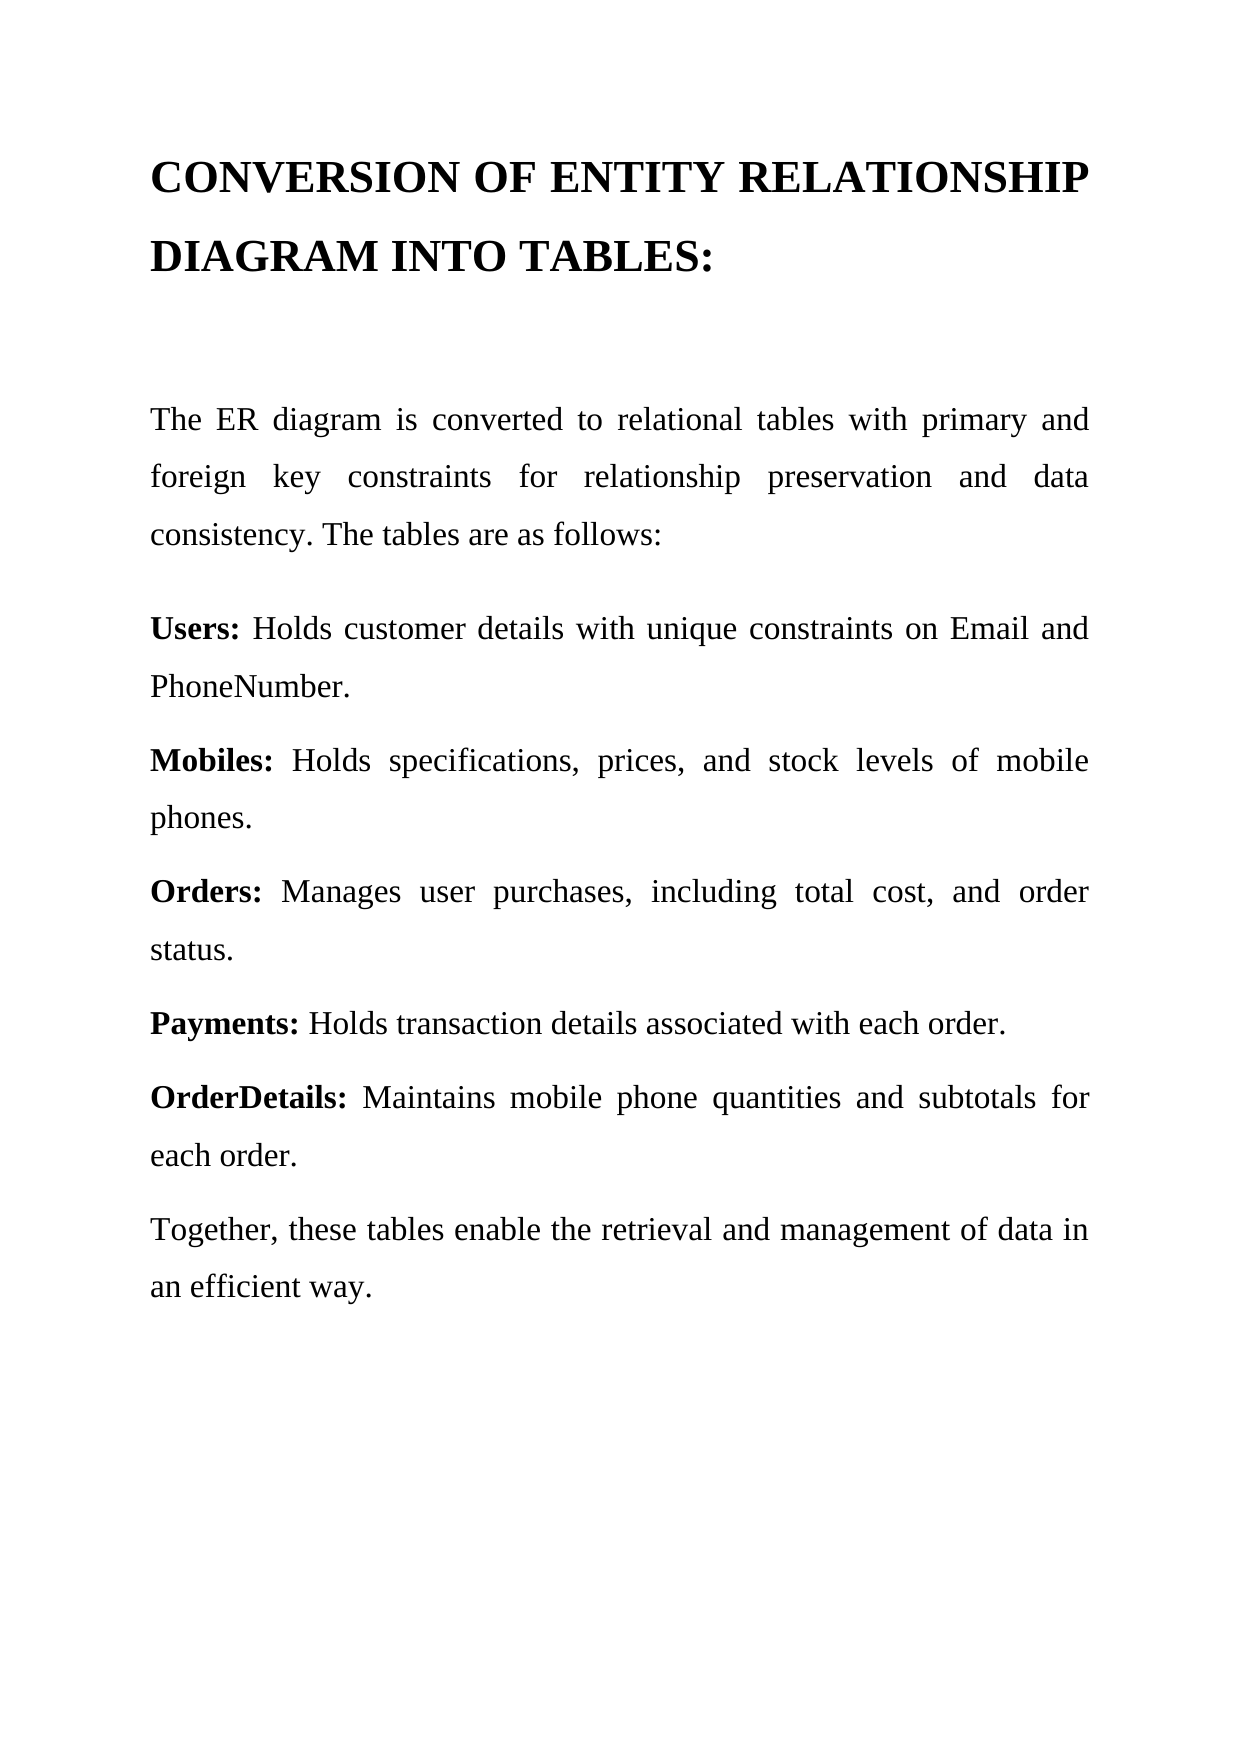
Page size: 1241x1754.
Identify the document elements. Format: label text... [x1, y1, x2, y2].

text Users: Holds customer details with unique constraints on Email and PhoneNumber. [150, 608, 1090, 704]
text OrderDetails: Maintains mobile phone quantities and subtotals for each order. [150, 1077, 1090, 1173]
text Mobiles: Holds specifications, prices, and stock levels of mobile phones. [150, 740, 1090, 836]
text Together, these tables enable the retrieval and management of data in an efficient way. [150, 1209, 1090, 1305]
text The ER diagram is converted to relational tables with primary and foreign key constraints for relationship preservation and data consistency. The tables are as follows: [150, 399, 1090, 552]
text Payments: Holds transaction details associated with each order. [150, 1003, 1090, 1042]
text CONVERSION OF ENTITY RELATIONSHIP DIAGRAM INTO TABLES: [150, 150, 1090, 282]
text Orders: Manages user purchases, including total cost, and order status. [150, 872, 1090, 967]
